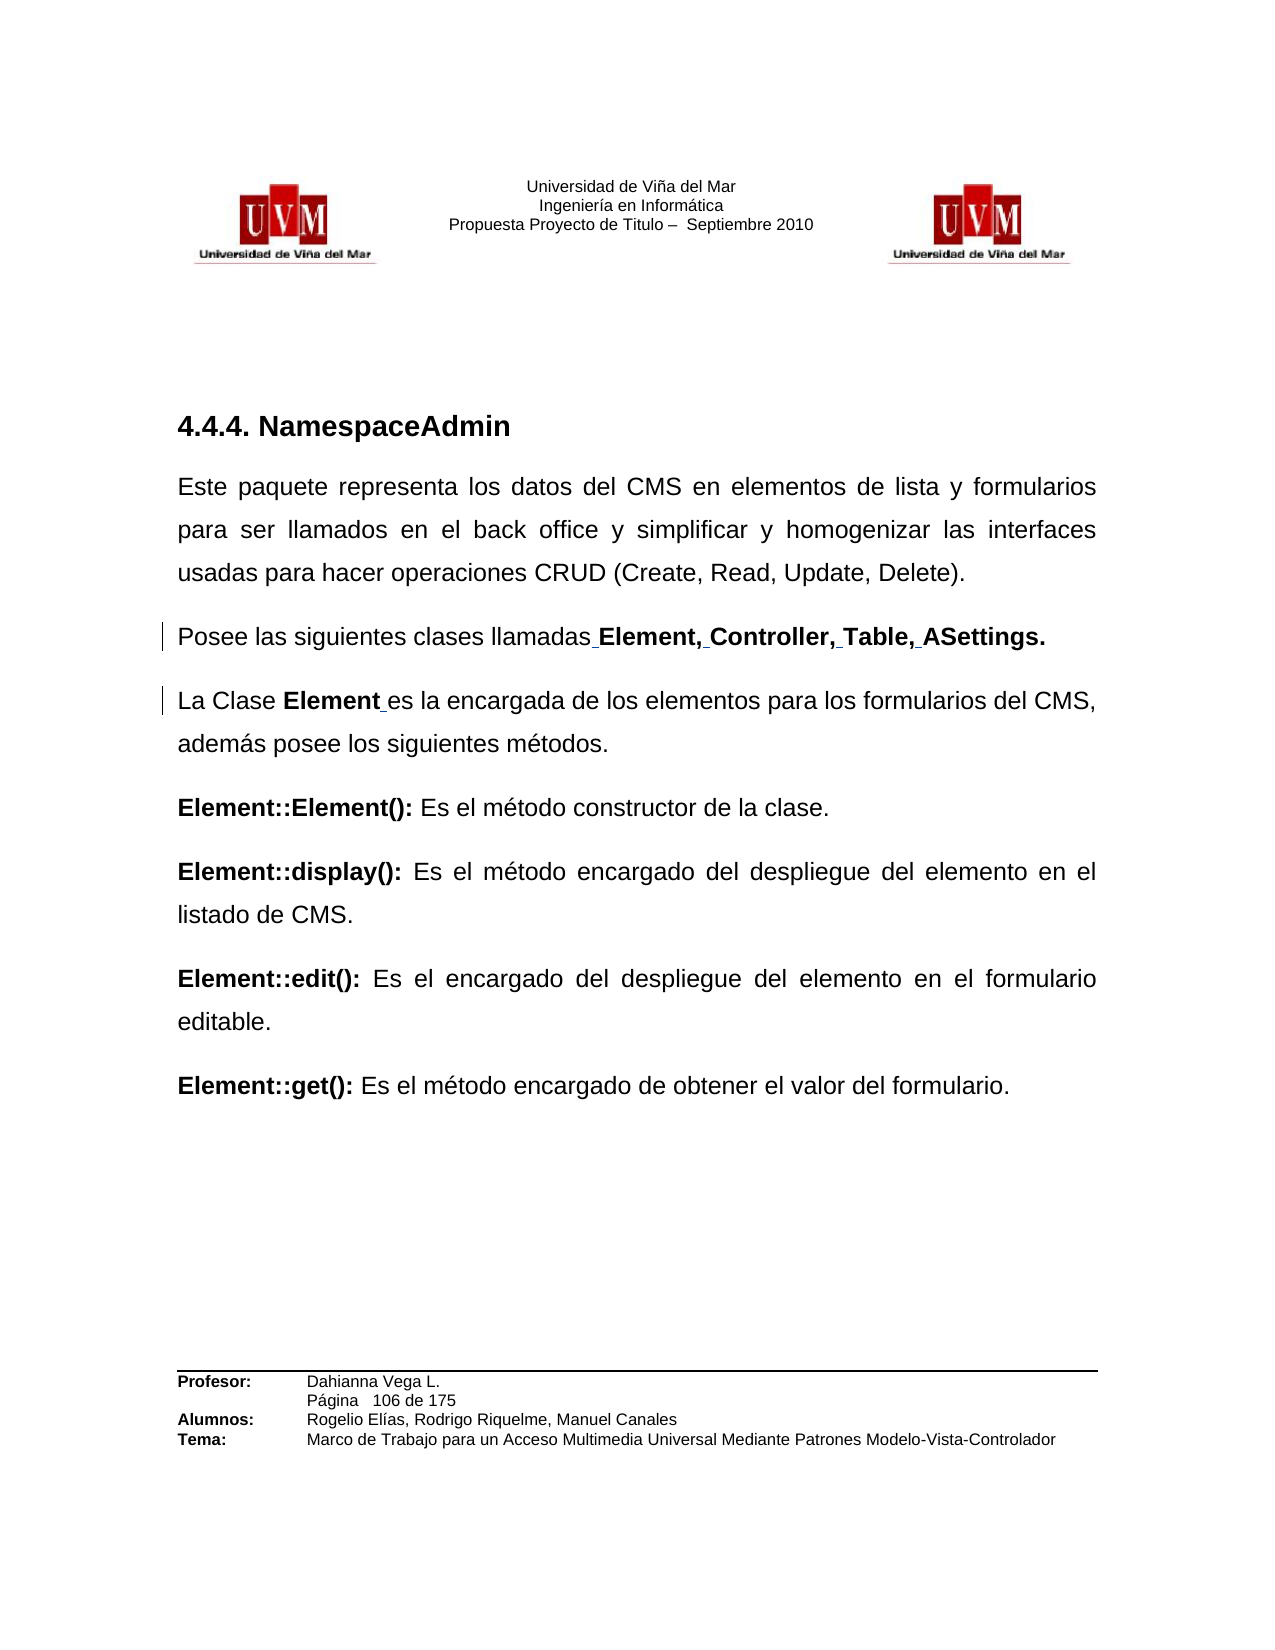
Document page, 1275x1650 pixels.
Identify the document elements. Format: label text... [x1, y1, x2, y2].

picture [871, 176, 1084, 267]
text Element::display(): Es el método encargado del despliegue del elemento en el listado de CMS. [177, 857, 1098, 929]
text Element::edit(): Es el encargado del despliegue del elemento en el formulario editable. [177, 964, 1098, 1036]
text Posee las siguientes clases llamadasElement,Controller,Table,ASettings. [177, 622, 1098, 651]
picture [177, 176, 390, 267]
text La Clase Elementes la encargada de los elementos para los formularios del CMS, además posee los siguientes métodos. [177, 686, 1098, 758]
text Element::Element(): Es el método constructor de la clase. [177, 793, 1098, 822]
text Este paquete representa los datos del CMS en elementos de lista y formularios para ser llamados en el back office y simplificar y homogenizar las interfaces usadas para hacer operaciones CRUD (Create, Read, Update, Delete). [177, 472, 1098, 587]
text Element::get(): Es el método encargado de obtener el valor del formulario. [177, 1071, 1098, 1100]
subtitle 4.4.4. NamespaceAdmin [177, 409, 1098, 443]
